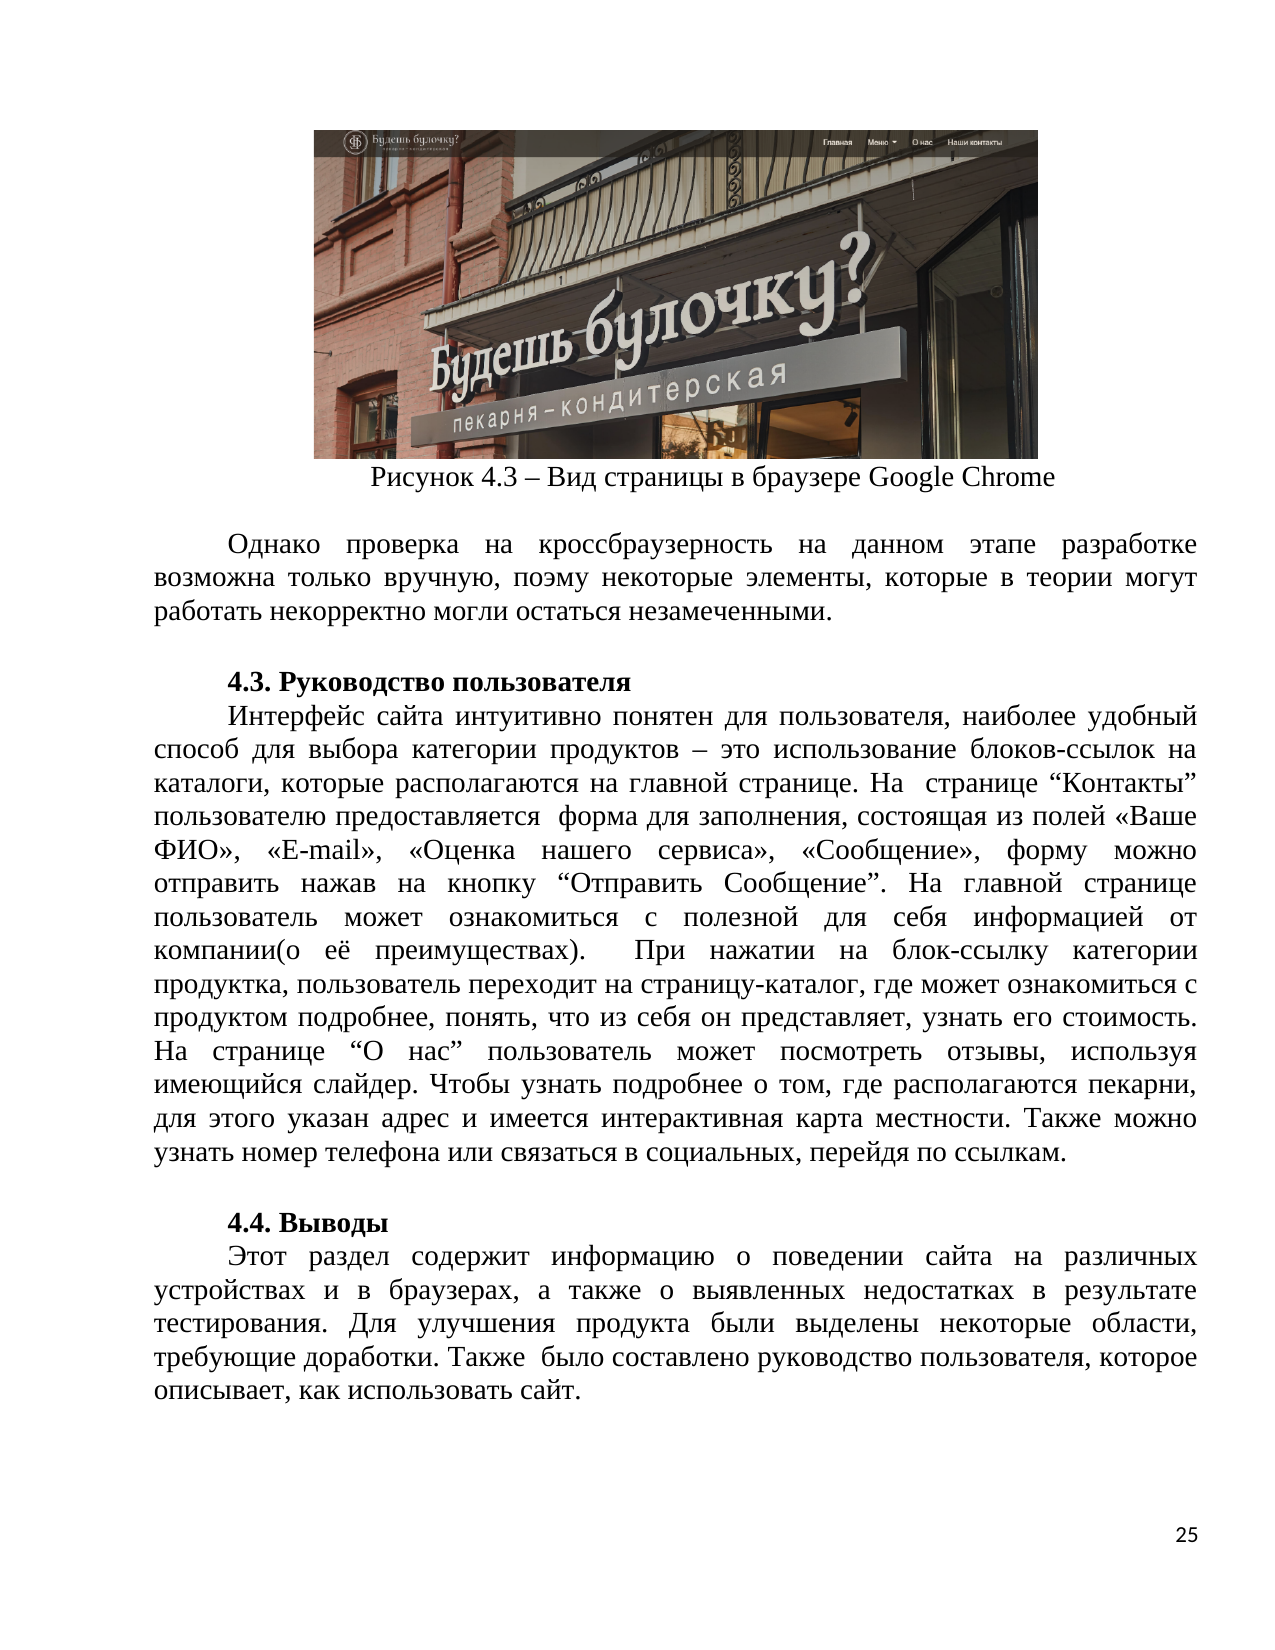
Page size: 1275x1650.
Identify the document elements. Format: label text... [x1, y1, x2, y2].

text Рисунок 4.3 – Вид страницы в браузере Google Chrome [153, 459, 1198, 492]
picture [313, 130, 1038, 459]
text Однако проверка на кроссбраузерность на данном этапе разработке возможна только вручную, поэму некоторые элементы, которые в теории могут работать некорректно могли остаться незамеченными. [153, 526, 1198, 627]
text Интерфейс сайта интуитивно понятен для пользователя, наиболее удобный способ для выбора категории продуктов – это использование блоков-ссылок на каталоги, которые располагаются на главной странице. На странице “Контакты” пользователю предоставляется форма для заполнения, состоящая из полей «Ваше ФИО», «E-mail», «Оценка нашего сервиса», «Сообщение», форму можно отправить нажав на кнопку “Отправить Сообщение”. На главной странице пользователь может ознакомиться с полезной для себя информацией от компании(о её преимуществах). При нажатии на блок-ссылку категории продуктка, пользователь переходит на страницу-каталог, где может ознакомиться с продуктом подробнее, понять, что из себя он представляет, узнать его стоимость. На странице “О нас” пользователь может посмотреть отзывы, используя имеющийся слайдер. Чтобы узнать подробнее о том, где располагаются пекарни, для этого указан адрес и имеется интерактивная карта местности. Также можно узнать номер телефона или связаться в социальных, перейдя по ссылкам. [153, 698, 1198, 1167]
text 4.3. Руководство пользователя [153, 664, 1198, 698]
text Этот раздел содержит информацию о поведении сайта на различных устройствах и в браузерах, а также о выявленных недостатках в результате тестирования. Для улучшения продукта были выделены некоторые области, требующие доработки. Также было составлено руководство пользователя, которое описывает, как использовать сайт. [153, 1238, 1198, 1406]
text 4.4. Выводы [153, 1205, 1198, 1238]
